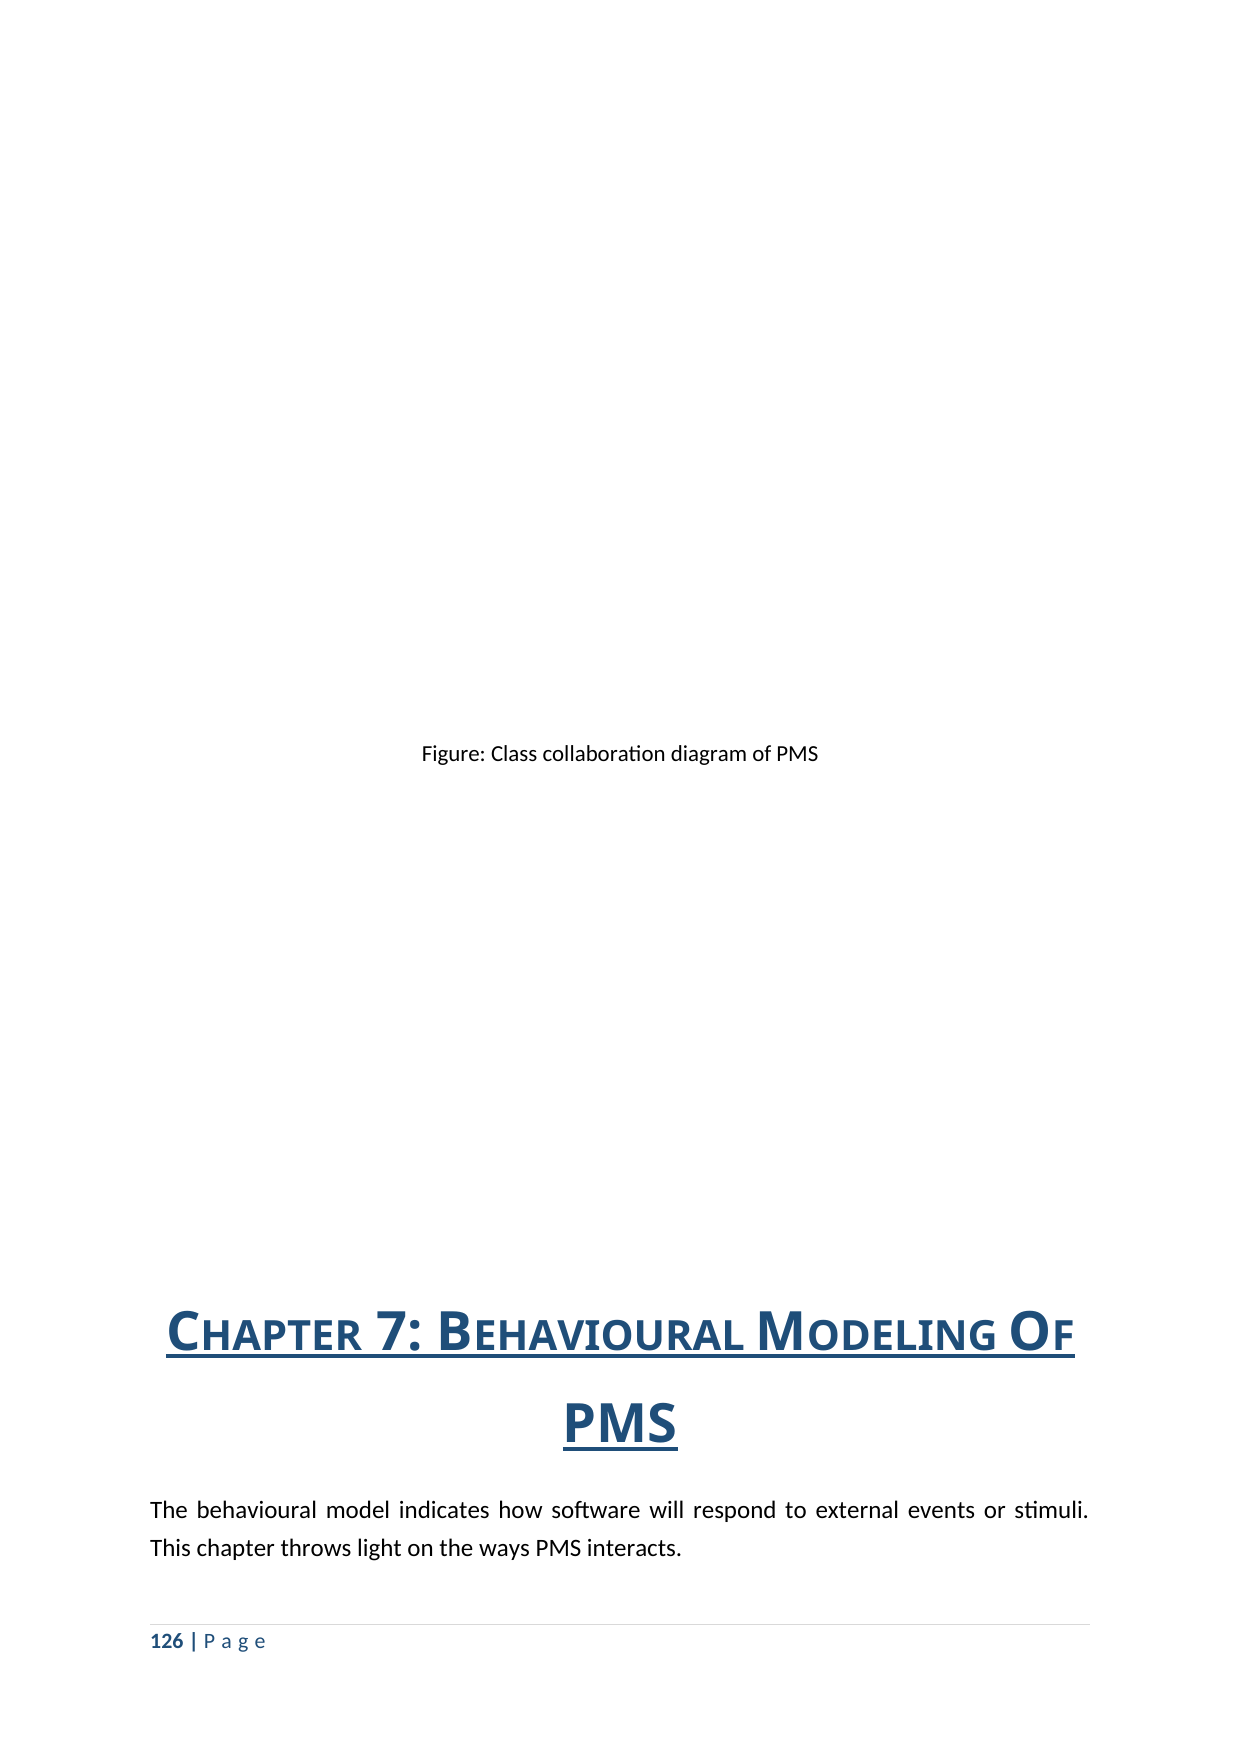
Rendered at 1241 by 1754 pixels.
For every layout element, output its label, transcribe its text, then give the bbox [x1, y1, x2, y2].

text CHAPTER 7: BEHAVIOURAL MODELING OF PMS [150, 1293, 1090, 1459]
text The behavioural model indicates how software will respond to external events or stimuli. This chapter throws light on the ways PMS interacts. [150, 1494, 1090, 1562]
text Figure: Class collaboration diagram of PMS [150, 739, 1090, 768]
